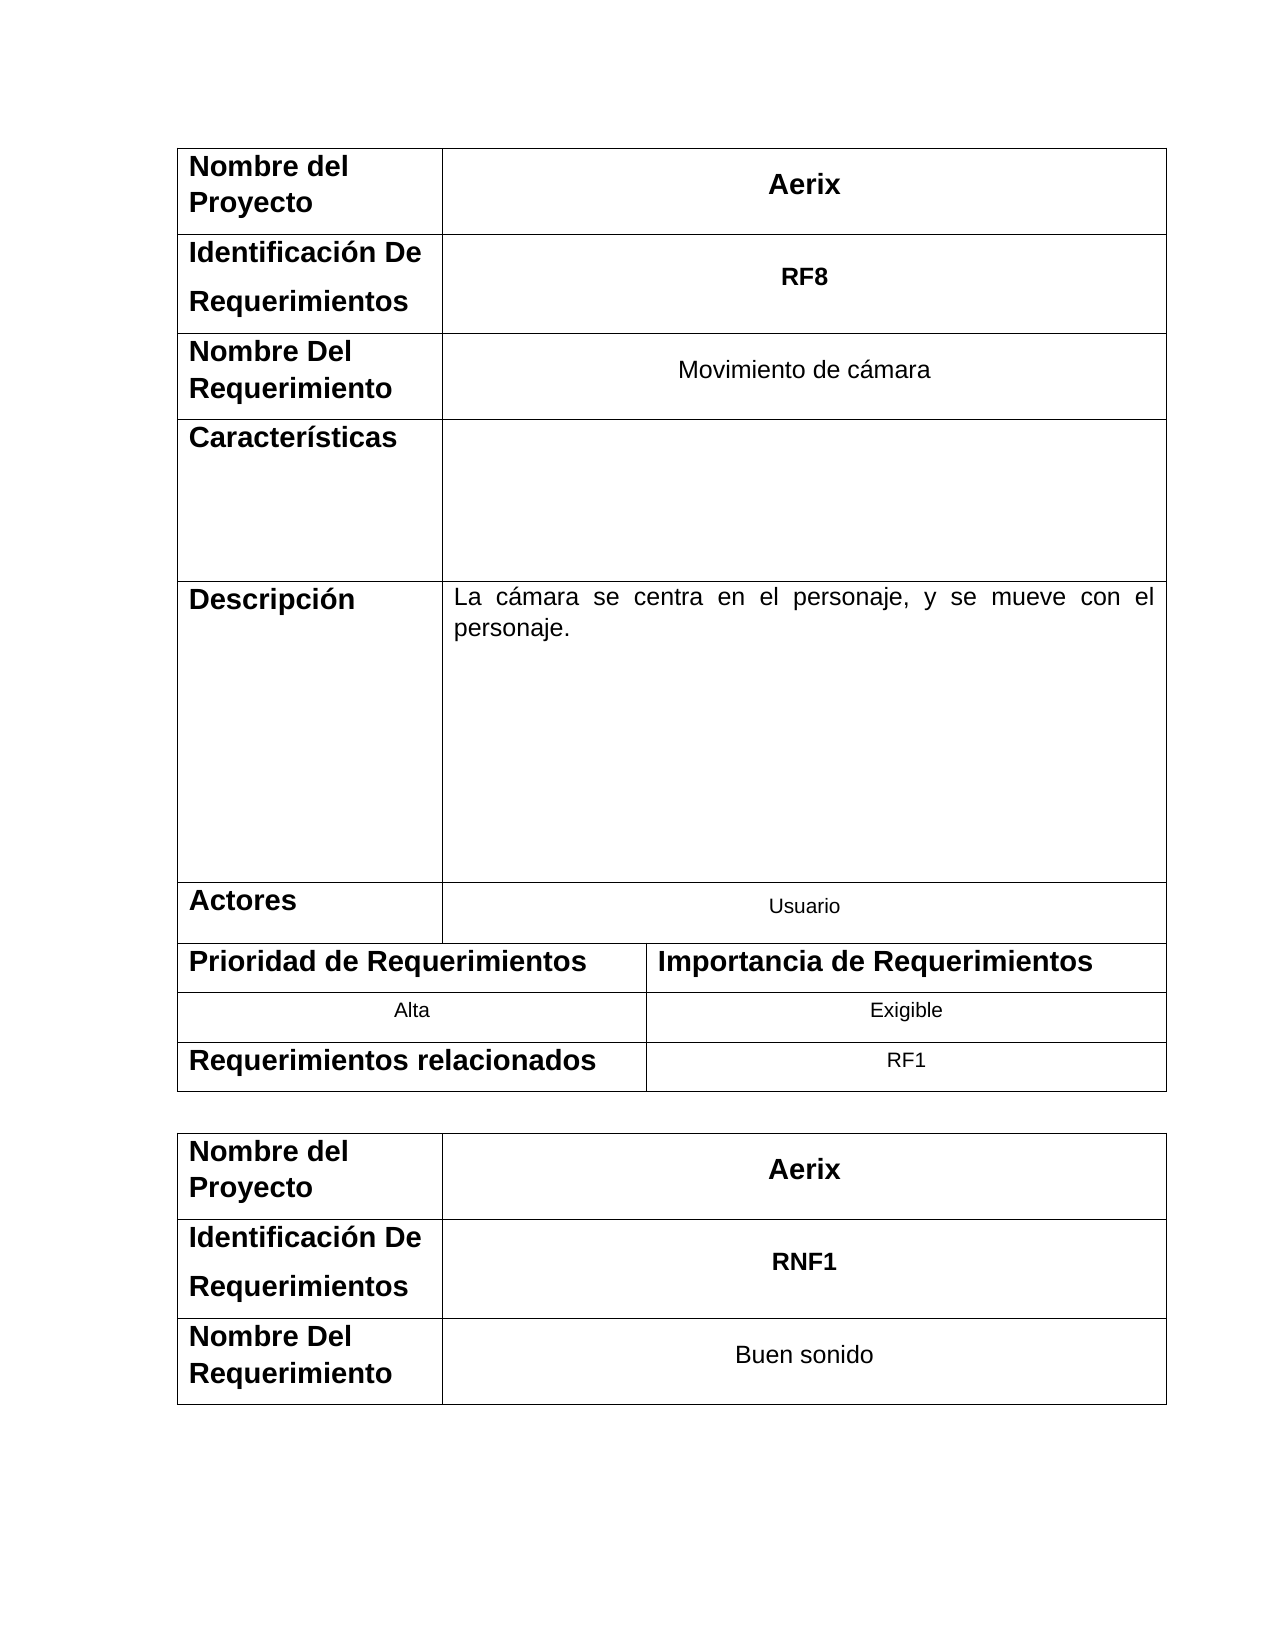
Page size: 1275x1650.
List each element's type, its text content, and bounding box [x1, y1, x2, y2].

table_cell Buen sonido [443, 1319, 1166, 1404]
table_header Aerix [443, 149, 1166, 234]
table_cell Nombre Del Requerimiento [178, 334, 442, 419]
table_cell Exigible [647, 993, 1166, 1042]
table_cell La cámara se centra en el personaje, y se mueve con el personaje. [443, 582, 1166, 882]
table_cell Descripción [178, 582, 442, 882]
table_cell Identificación De Requerimientos [178, 235, 442, 333]
table_cell Identificación De Requerimientos [178, 1220, 442, 1318]
table_cell Prioridad de Requerimientos [178, 944, 646, 992]
table_cell RNF1 [443, 1220, 1166, 1318]
table_header Aerix [443, 1134, 1166, 1219]
table_cell Movimiento de cámara [443, 334, 1166, 419]
table_cell Alta [178, 993, 646, 1042]
table_cell Requerimientos relacionados [178, 1043, 646, 1091]
table_cell Actores [178, 883, 442, 942]
table_cell Usuario [443, 883, 1166, 942]
table_header Nombre del Proyecto [178, 149, 442, 234]
table_cell [443, 420, 1166, 581]
table_cell RF8 [443, 235, 1166, 333]
table_header Nombre del Proyecto [178, 1134, 442, 1219]
table_cell Importancia de Requerimientos [647, 944, 1166, 992]
table_cell Características [178, 420, 442, 581]
table_cell RF1 [647, 1043, 1166, 1091]
table_cell Nombre Del Requerimiento [178, 1319, 442, 1404]
